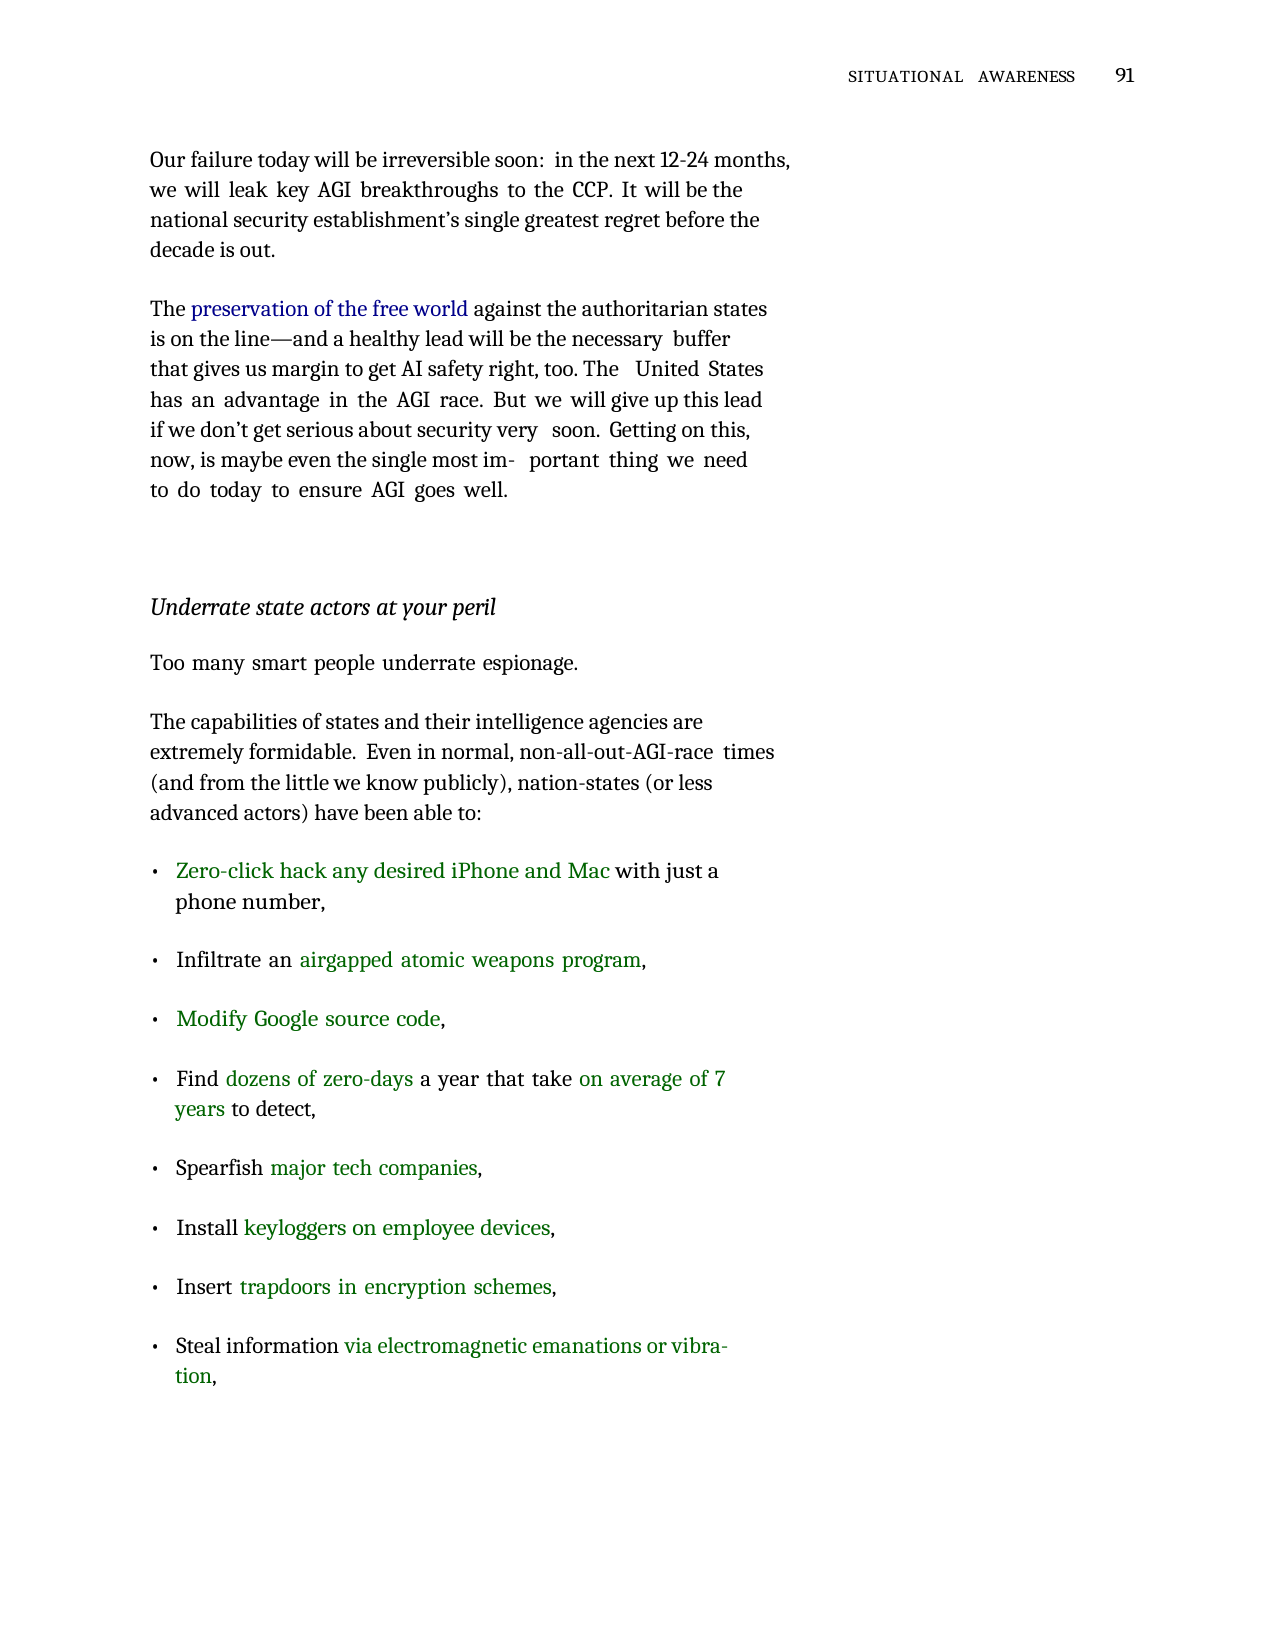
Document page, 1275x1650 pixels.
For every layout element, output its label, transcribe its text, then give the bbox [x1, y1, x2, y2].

text The preservation of the free world against the authoritarian states is on the line—and a healthy lead will be the necessary buffer that gives us margin to get AI safety right, too. The United States has an advantage in the AGI race. But we will give up this lead if we don’t get serious about security very soon. Getting on this, now, is maybe even the single most im- portant thing we need to do today to ensure AGI goes well. [150, 296, 771, 503]
list Find dozens of zero-days a year that take on average of 7 [150, 1065, 1158, 1092]
text Too many smart people underrate espionage. [150, 650, 1158, 676]
text years to detect, [175, 1096, 1158, 1122]
text Our failure today will be irreversible soon: in the next 12-24 months, we will leak key AGI breakthroughs to the CCP. It will be the national security establishment’s single greatest regret before the decade is out. [150, 147, 796, 263]
list Steal information via electromagnetic emanations or vibra- tion, [150, 1333, 772, 1389]
list Modify Google source code, [150, 1006, 1158, 1033]
text The capabilities of states and their intelligence agencies are extremely formidable. Even in normal, non-all-out-AGI-race times (and from the little we know publicly), nation-states (or less advanced actors) have been able to: [150, 709, 785, 826]
list Infiltrate an airgapped atomic weapons program, [150, 947, 1158, 973]
subtitle Underrate state actors at your peril [150, 593, 1158, 621]
list Spearfish major tech companies, [150, 1155, 1158, 1182]
list Zero-click hack any desired iPhone and Mac with just a phone number, [150, 858, 741, 915]
list Insert trapdoors in encryption schemes, [150, 1273, 1158, 1300]
list Install keyloggers on employee devices, [150, 1214, 1158, 1241]
